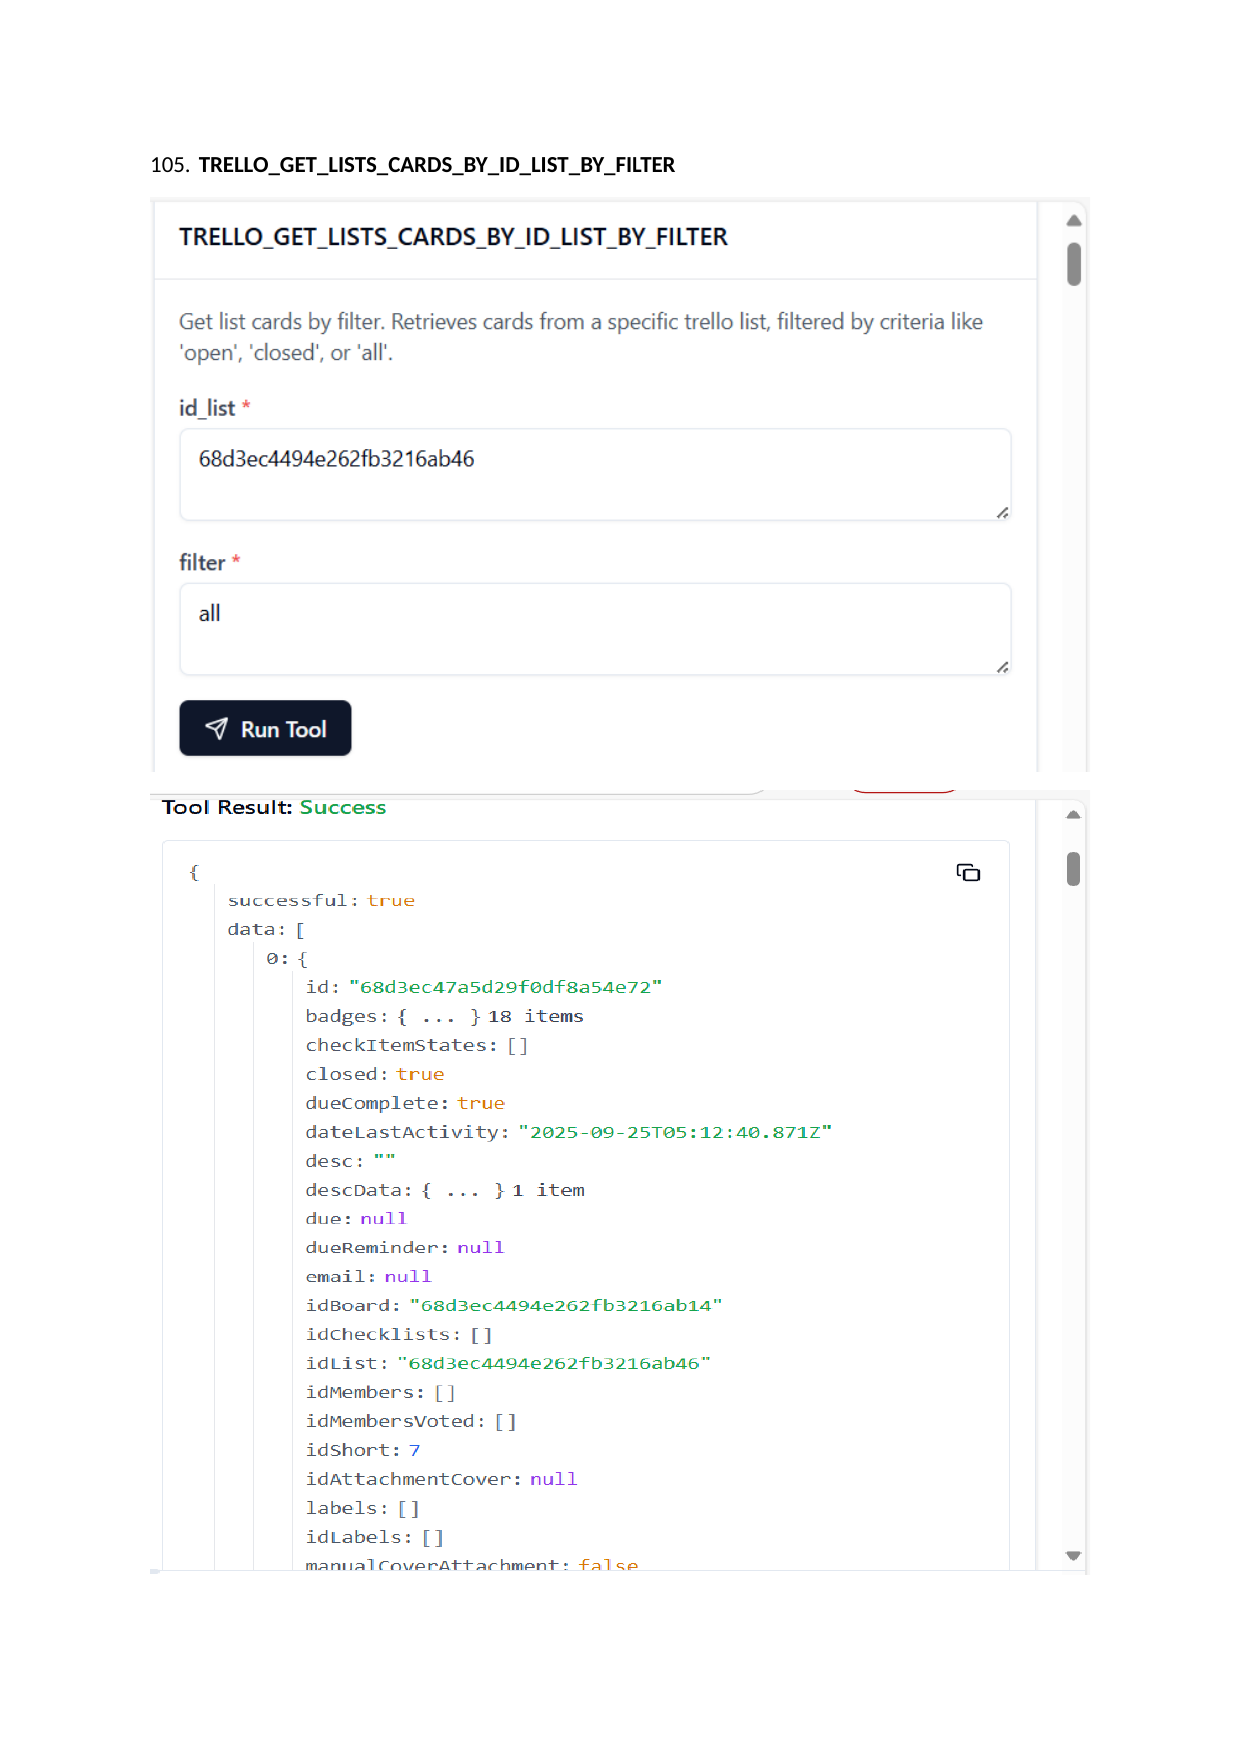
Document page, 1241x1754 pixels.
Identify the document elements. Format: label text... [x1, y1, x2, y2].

picture [150, 790, 1091, 1575]
text 105. TRELLO_GET_LISTS_CARDS_BY_ID_LIST_BY_FILTER [150, 150, 1090, 178]
picture [150, 197, 1091, 772]
